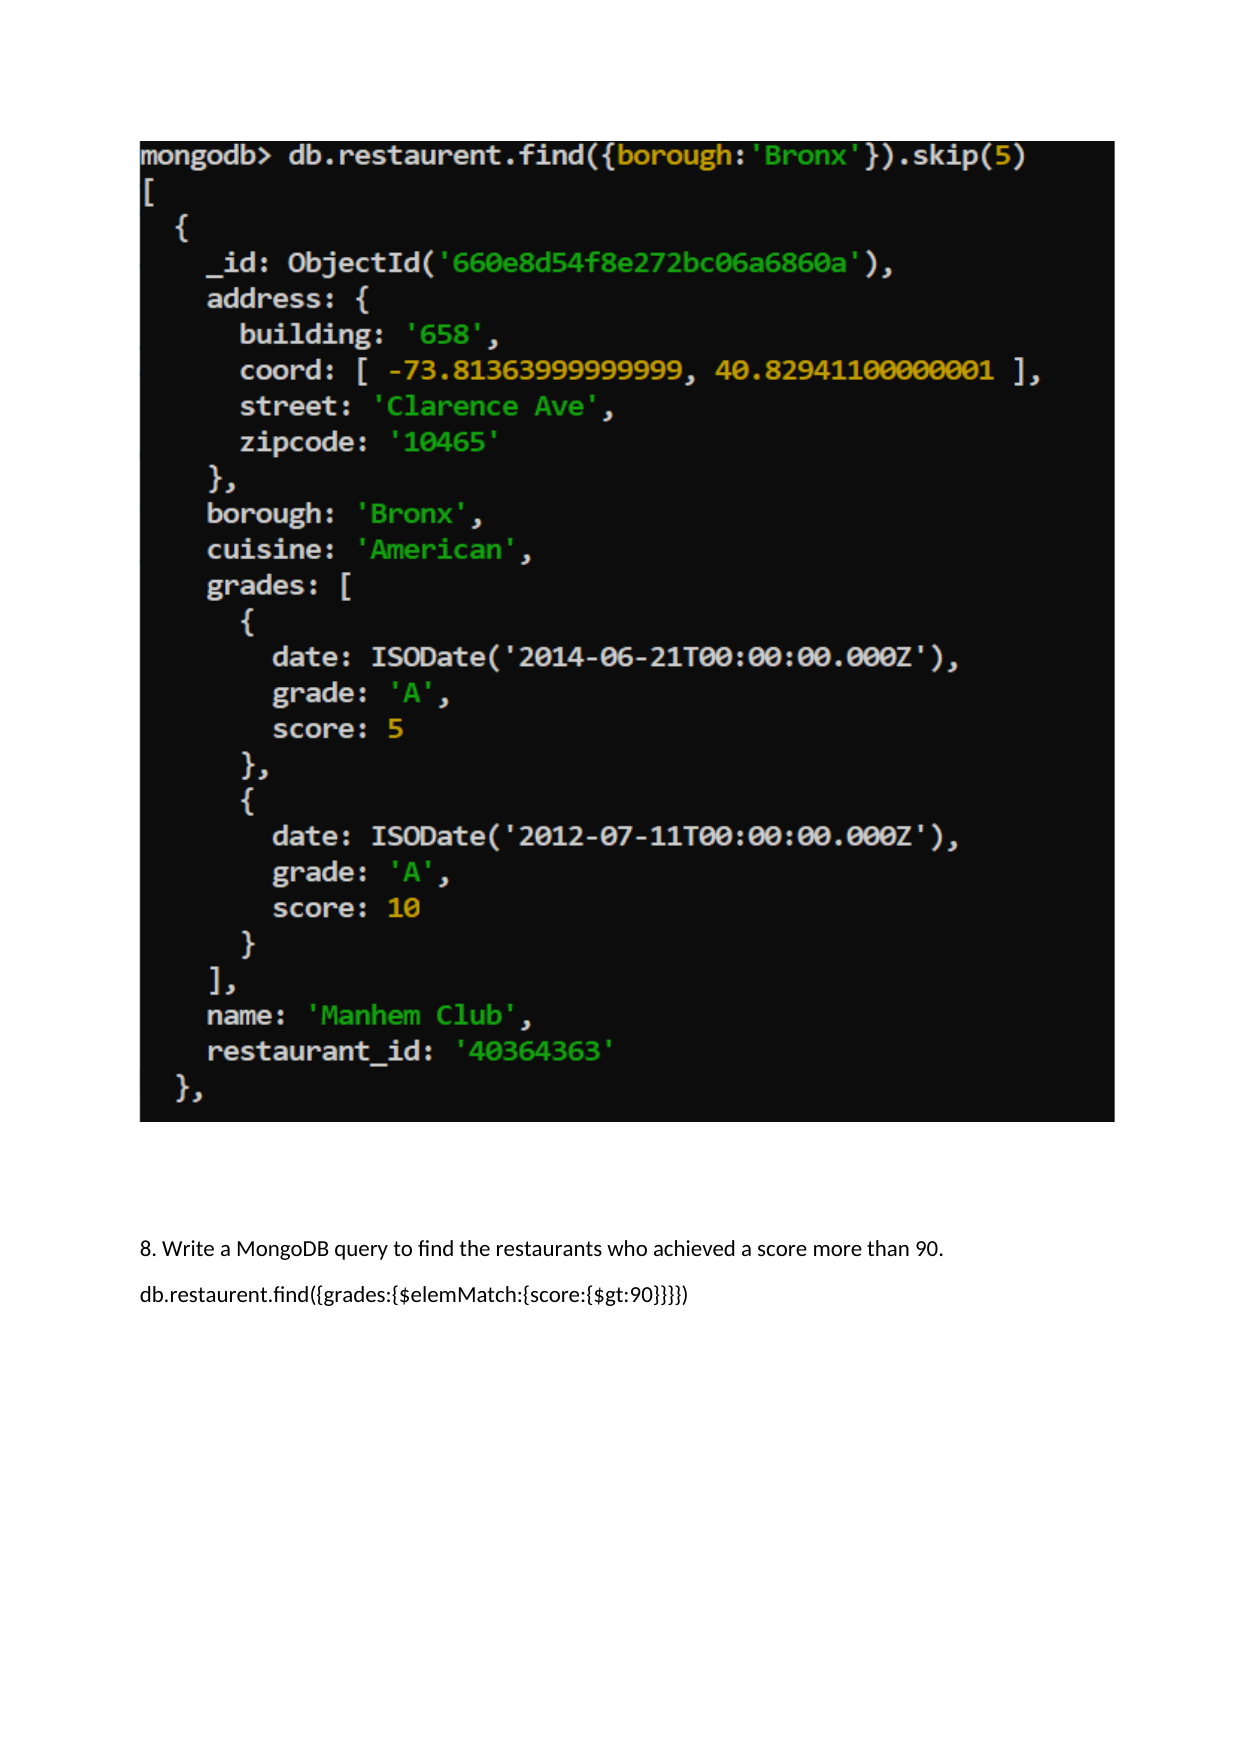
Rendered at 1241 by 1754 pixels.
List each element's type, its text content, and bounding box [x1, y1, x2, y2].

text db.restaurent.find({grades:{$elemMatch:{score:{$gt:90}}}}) [139, 1281, 1103, 1309]
picture [139, 141, 1115, 1122]
text 8. Write a MongoDB query to find the restaurants who achieved a score more than 90. [139, 1234, 1103, 1262]
